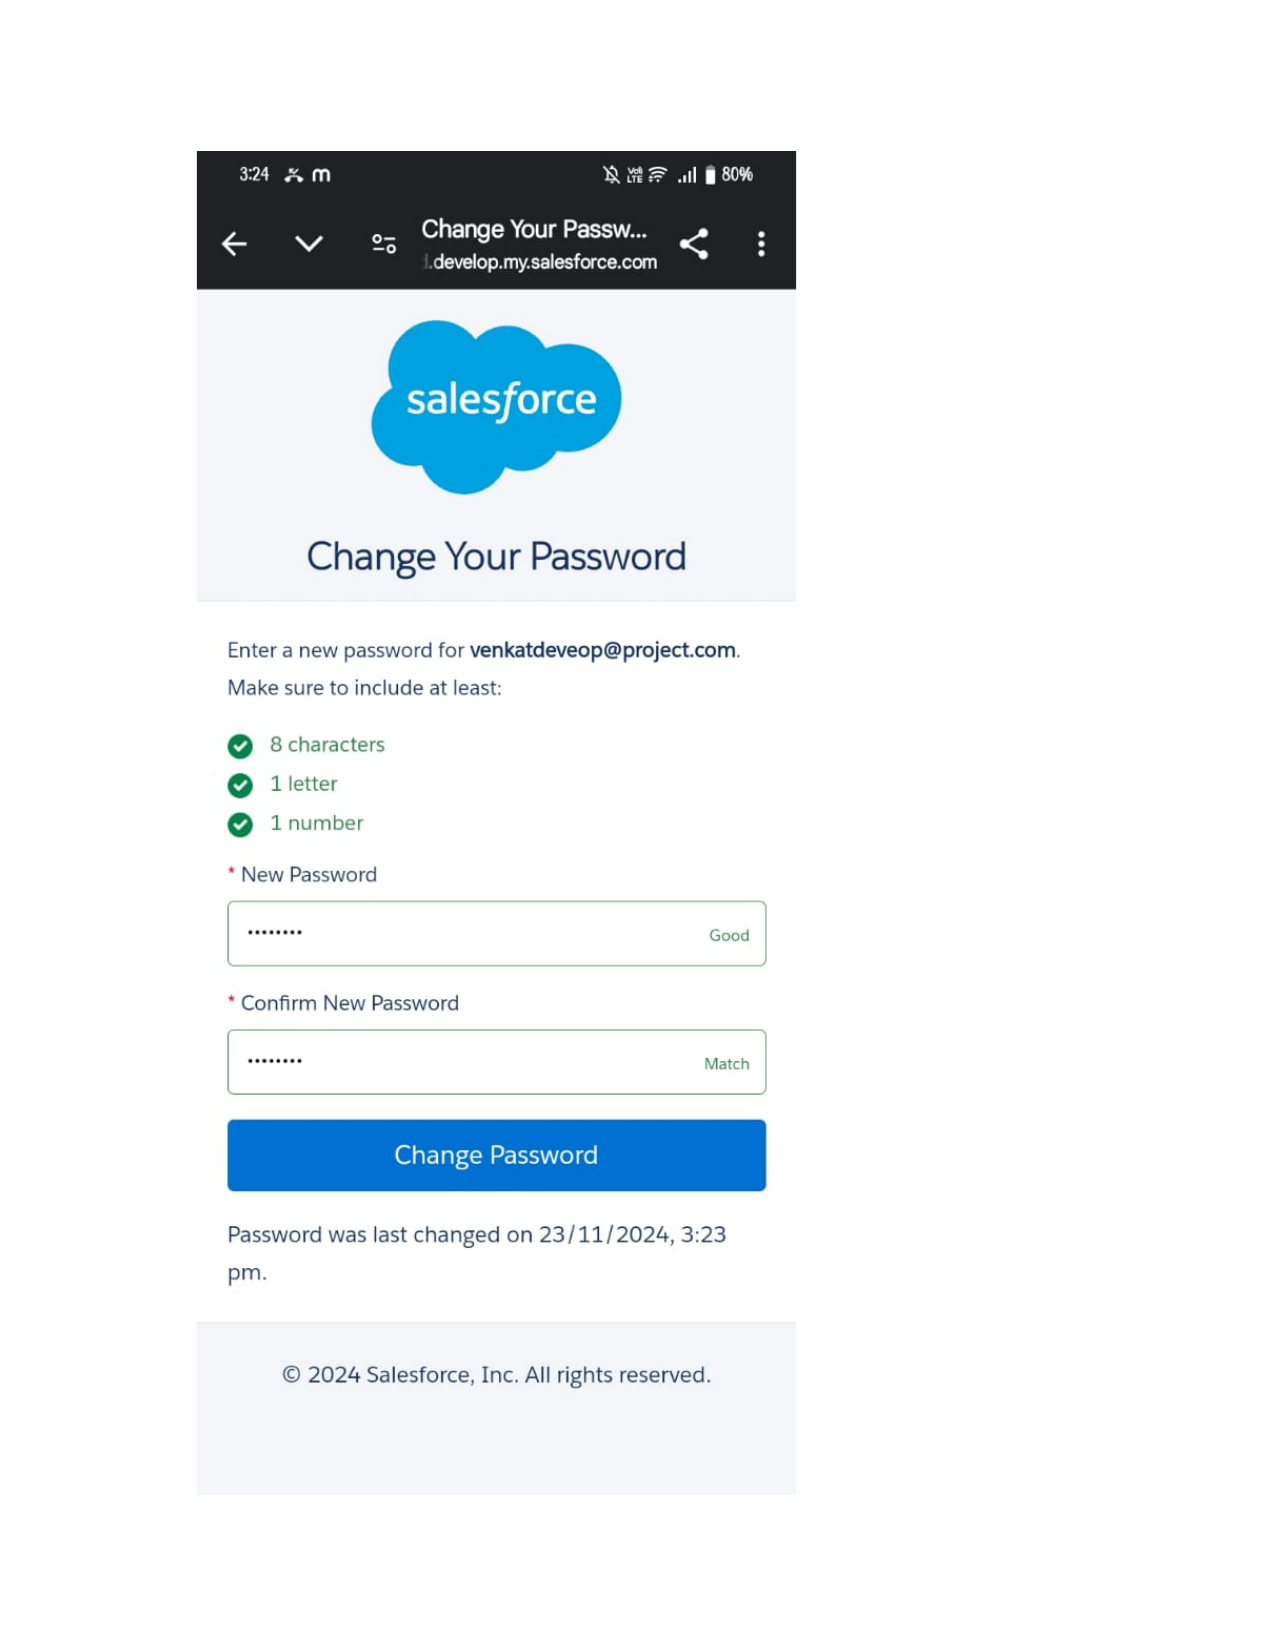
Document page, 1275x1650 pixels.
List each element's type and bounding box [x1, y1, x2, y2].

picture [196, 151, 797, 1495]
